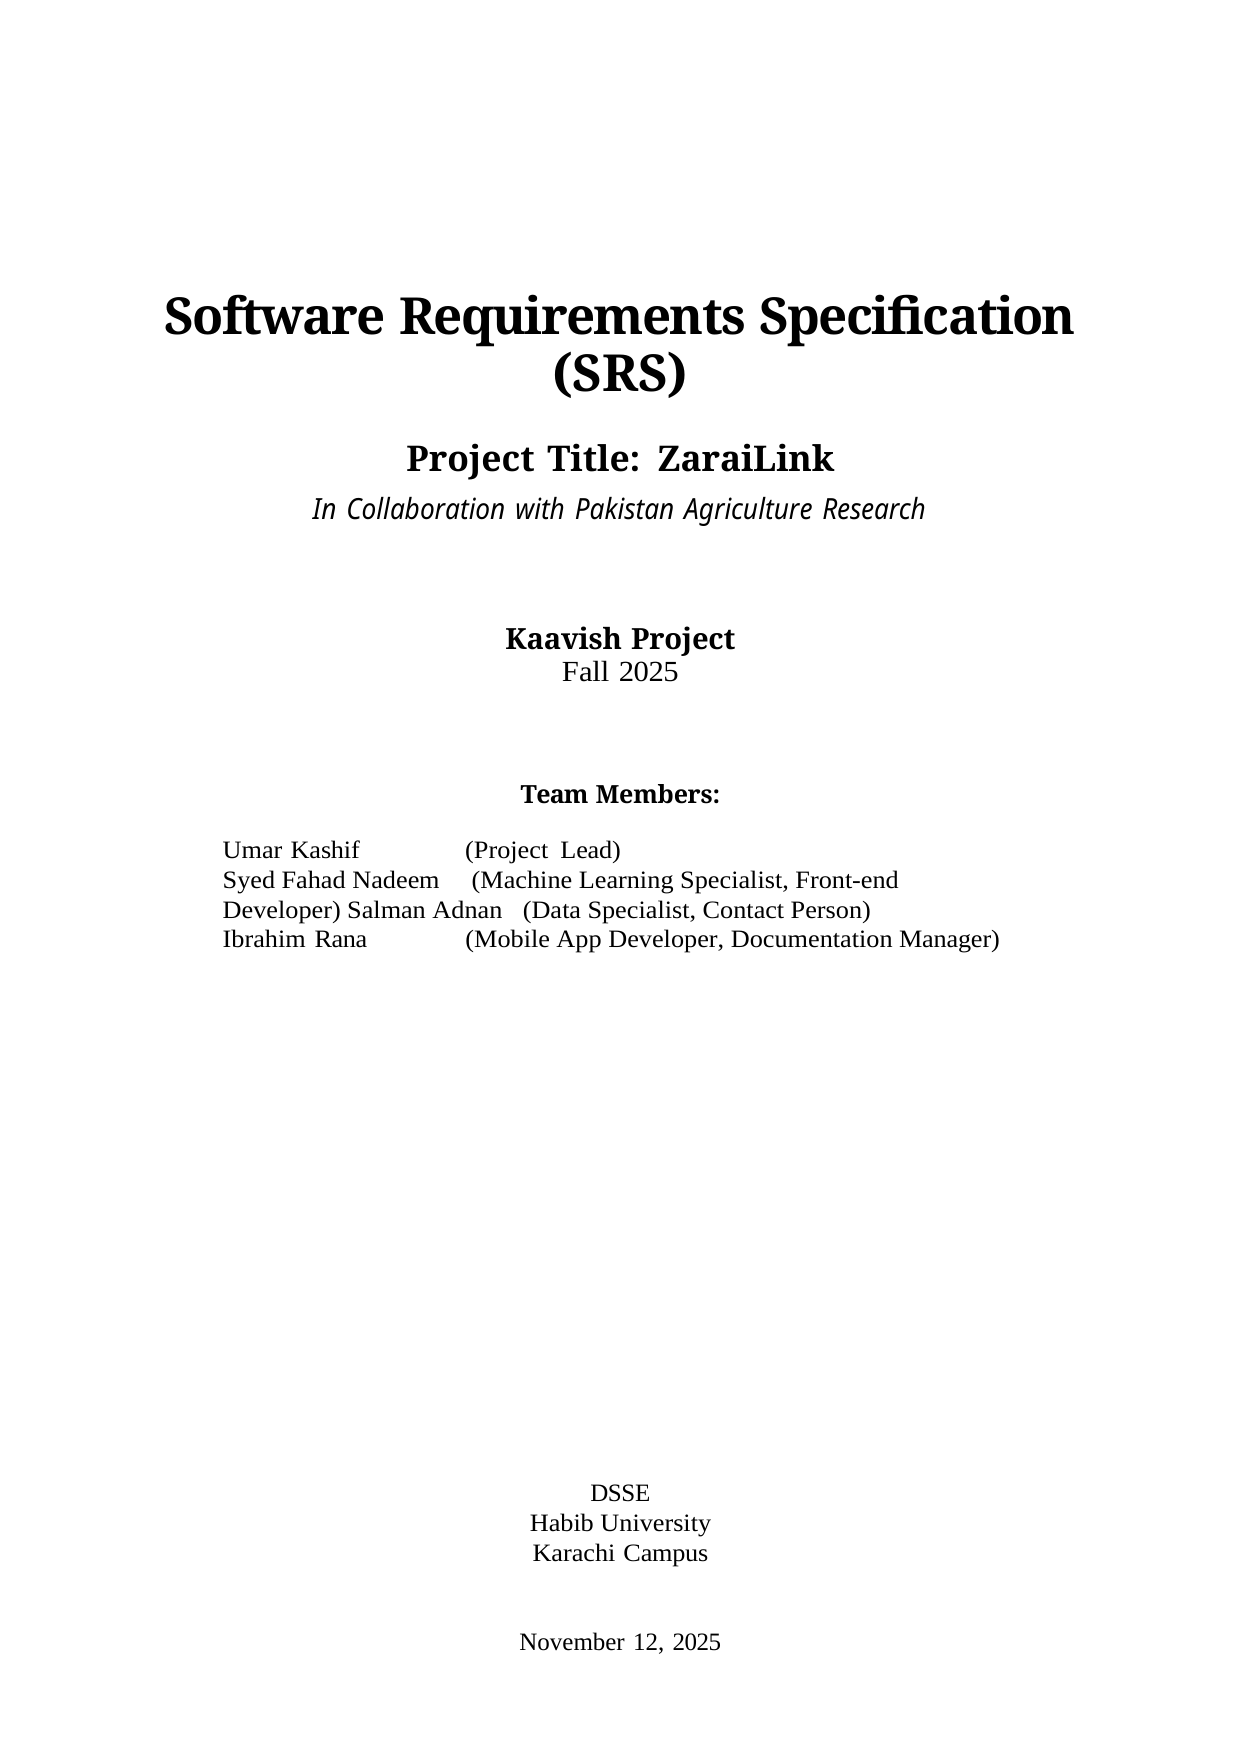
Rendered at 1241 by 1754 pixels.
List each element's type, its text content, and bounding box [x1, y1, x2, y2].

text Project Title: ZaraiLink [150, 434, 1091, 482]
text Ibrahim Rana (Mobile App Developer, Documentation Manager) [222, 925, 1122, 954]
text Syed Fahad Nadeem (Machine Learning Specialist, Front-end Developer) Salman Adnan (Data Specialist, Contact Person) [222, 865, 1018, 924]
subtitle In Collaboration with Pakistan Agriculture Research [148, 489, 1091, 528]
text Umar Kashif (Project Lead) [222, 835, 1122, 864]
text DSSE [150, 1478, 1091, 1507]
subtitle Team Members: [150, 777, 1091, 811]
subtitle Fall 2025 [150, 656, 1091, 687]
text Kaavish Project [150, 624, 1091, 656]
text Software Requirements Specification (SRS) [149, 286, 1091, 407]
text November 12, 2025 [150, 1627, 1091, 1656]
text Habib University Karachi Campus [491, 1508, 749, 1567]
